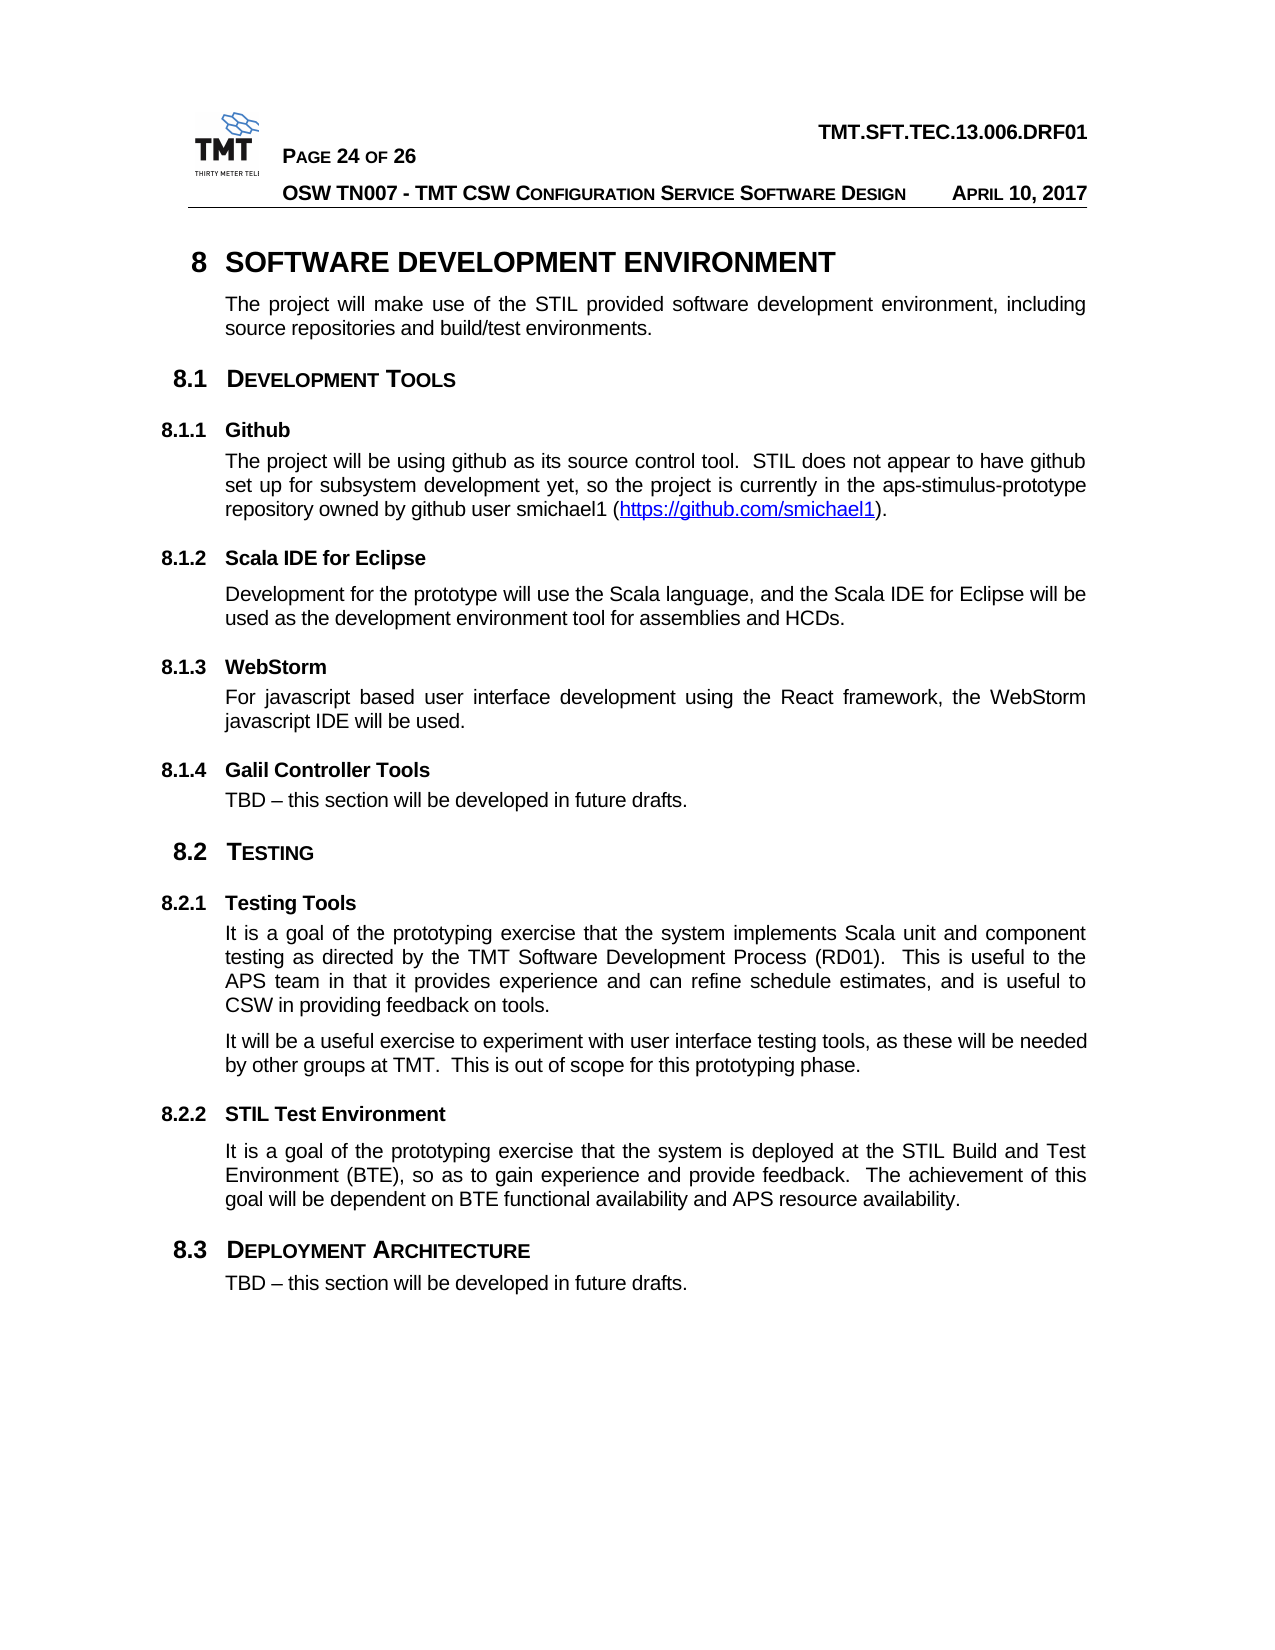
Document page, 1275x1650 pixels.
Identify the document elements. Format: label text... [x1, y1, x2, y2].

subtitle WebStorm [206, 655, 1087, 679]
text The project will be using github as its source control tool. STIL does not appear to have github set up for subsystem development yet, so the project is currently in the aps-stimulus-prototype repository owned by github user smichael1 (https://github.com/smichael1). [225, 448, 1087, 520]
text TBD – this section will be developed in future drafts. [225, 788, 1087, 812]
subtitle Testing [207, 837, 1087, 866]
subtitle Deployment Architecture [207, 1236, 1087, 1264]
text For javascript based user interface development using the React framework, the WebStorm javascript IDE will be used. [225, 685, 1087, 733]
subtitle STIL Test Environment [206, 1102, 1087, 1126]
text Development for the prototype will use the Scala language, and the Scala IDE for Eclipse will be used as the development environment tool for assemblies and HCDs. [225, 582, 1087, 630]
text It will be a useful exercise to experiment with user interface testing tools, as these will be needed by other groups at TMT. This is out of scope for this prototyping phase. [225, 1029, 1087, 1077]
subtitle Development Tools [207, 364, 1087, 393]
text It is a goal of the prototyping exercise that the system implements Scala unit and component testing as directed by the TMT Software Development Process (RD01). This is useful to the APS team in that it provides experience and can refine schedule estimates, and is useful to CSW in providing feedback on tools. [225, 921, 1087, 1017]
picture [195, 112, 259, 176]
text TBD – this section will be developed in future drafts. [225, 1271, 1087, 1294]
subtitle Software Development Environment [207, 246, 1087, 279]
text It is a goal of the prototyping exercise that the system is deployed at the STIL Build and Test Environment (BTE), so as to gain experience and provide feedback. The achievement of this goal will be dependent on BTE functional availability and APS resource availability. [225, 1139, 1087, 1211]
text The project will make use of the STIL provided software development environment, including source repositories and build/test environments. [225, 292, 1087, 339]
subtitle Testing Tools [206, 891, 1087, 915]
subtitle Scala IDE for Eclipse [206, 545, 1087, 569]
subtitle Github [206, 418, 1087, 442]
subtitle Galil Controller Tools [206, 758, 1087, 782]
